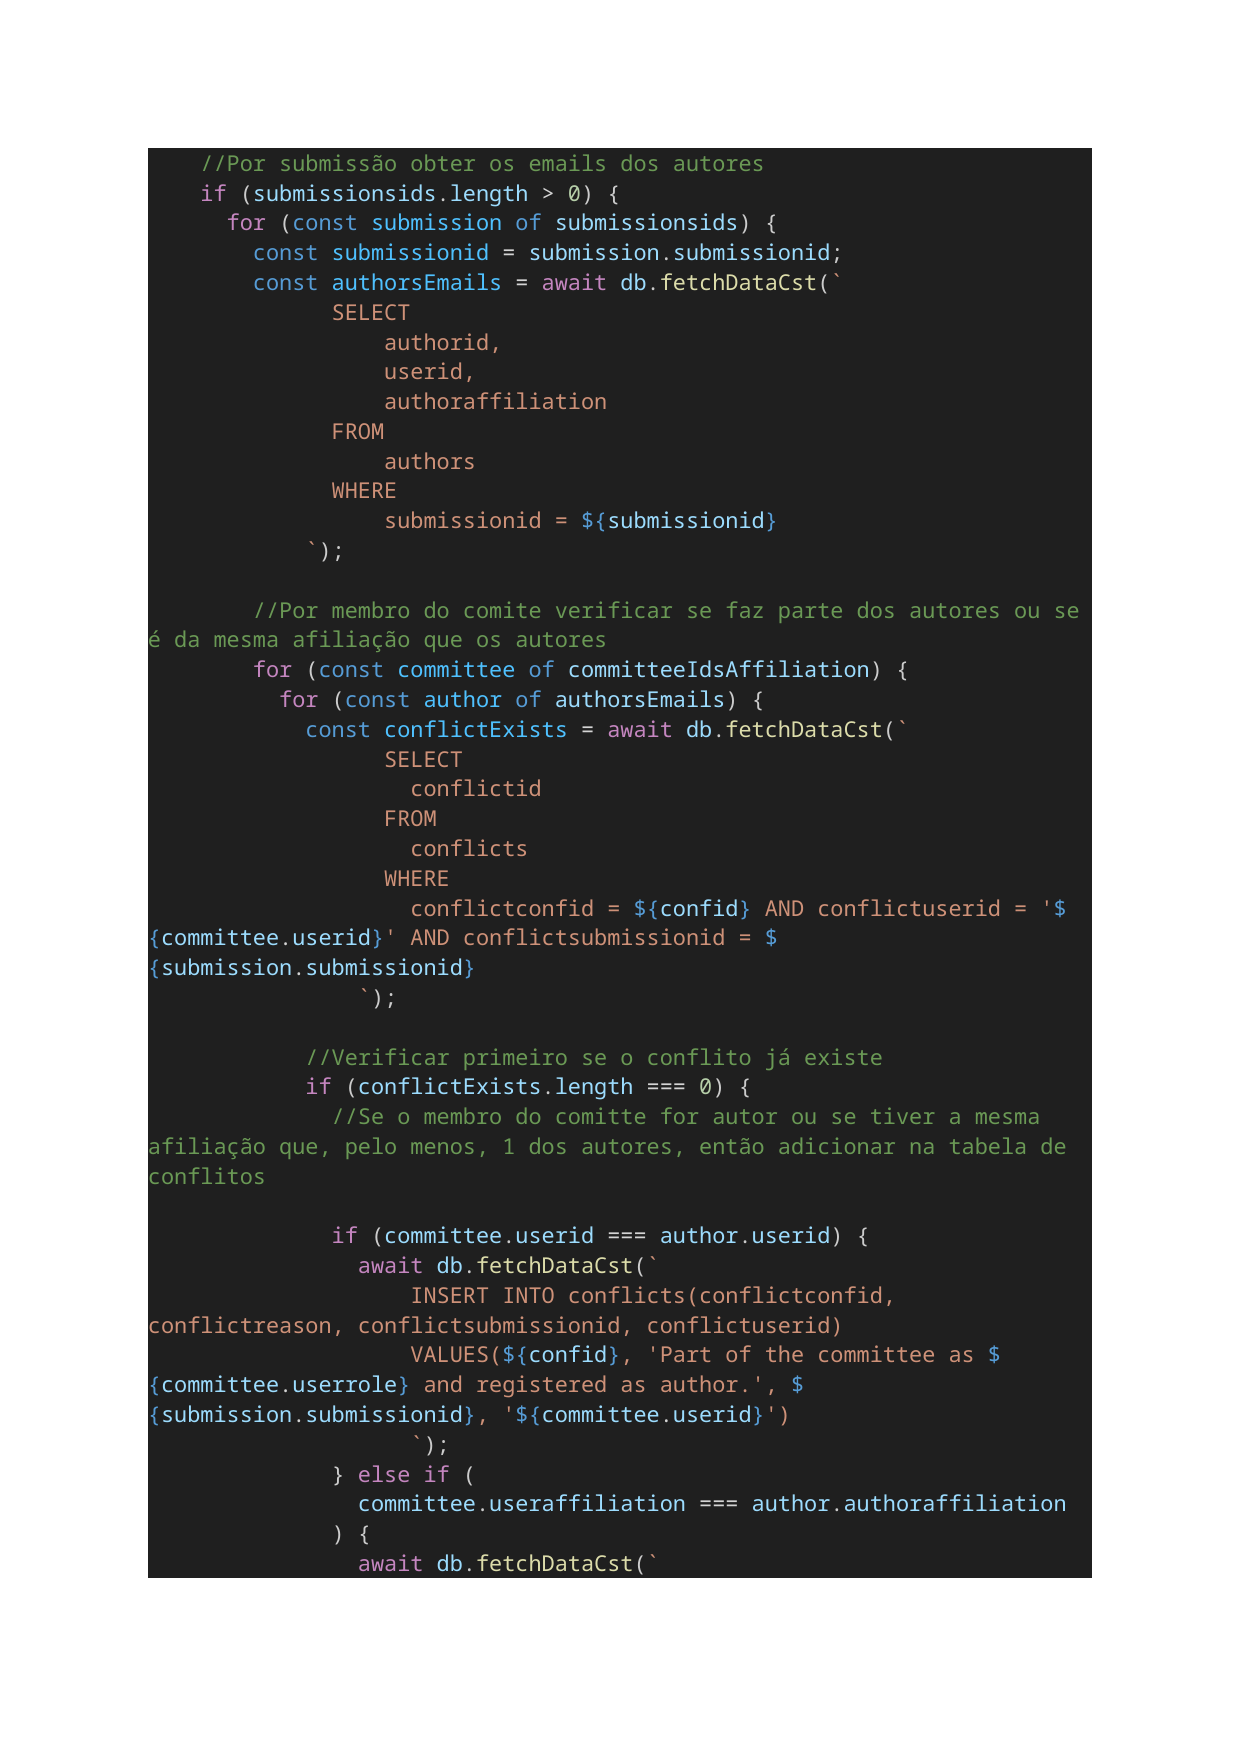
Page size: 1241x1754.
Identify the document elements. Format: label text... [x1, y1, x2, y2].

text submissionid = ${submissionid} [148, 505, 1092, 535]
text authors [148, 446, 1092, 475]
text } else if ( [148, 1458, 1092, 1488]
text `); [148, 982, 1092, 1012]
text if (submissionsids.length > 0) { [148, 177, 1092, 207]
text FROM [148, 803, 1092, 833]
text //Verificar primeiro se o conflito já existe [148, 1041, 1092, 1071]
text FROM [148, 416, 1092, 446]
text `); [148, 535, 1092, 565]
text conflictid [148, 773, 1092, 803]
text `); [148, 1429, 1092, 1458]
text SELECT [148, 297, 1092, 326]
text VALUES(${confid}, 'Part of the committee as ${committee.userrole} and registered as author.', ${submission.submissionid}, '${committee.userid}') [148, 1339, 1092, 1429]
text //Por submissão obter os emails dos autores [148, 148, 1092, 177]
text INSERT INTO conflicts(conflictconfid, conflictreason, conflictsubmissionid, conflictuserid) [148, 1280, 1092, 1339]
text conflictconfid = ${confid} AND conflictuserid = '${committee.userid}' AND conflictsubmissionid = ${submission.submissionid} [148, 892, 1092, 982]
text committee.useraffiliation === author.authoraffiliation [148, 1488, 1092, 1518]
text for (const committee of committeeIdsAffiliation) { [148, 654, 1092, 684]
text for (const author of authorsEmails) { [148, 684, 1092, 714]
text authorid, [148, 326, 1092, 356]
text SELECT [148, 743, 1092, 773]
text const submissionid = submission.submissionid; [148, 237, 1092, 267]
text conflicts [148, 833, 1092, 863]
text WHERE [148, 863, 1092, 892]
text await db.fetchDataCst(` [148, 1548, 1092, 1578]
text const conflictExists = await db.fetchDataCst(` [148, 714, 1092, 743]
text //Por membro do comite verificar se faz parte dos autores ou se é da mesma afiliação que os autores [148, 594, 1092, 654]
text await db.fetchDataCst(` [148, 1250, 1092, 1280]
text userid, [148, 356, 1092, 386]
text WHERE [148, 475, 1092, 505]
text //Se o membro do comitte for autor ou se tiver a mesma afiliação que, pelo menos, 1 dos autores, então adicionar na tabela de conflitos [148, 1101, 1092, 1190]
text for (const submission of submissionsids) { [148, 207, 1092, 237]
text authoraffiliation [148, 386, 1092, 416]
text if (conflictExists.length === 0) { [148, 1071, 1092, 1101]
text const authorsEmails = await db.fetchDataCst(` [148, 267, 1092, 297]
text ) { [148, 1518, 1092, 1548]
text if (committee.userid === author.userid) { [148, 1220, 1092, 1250]
